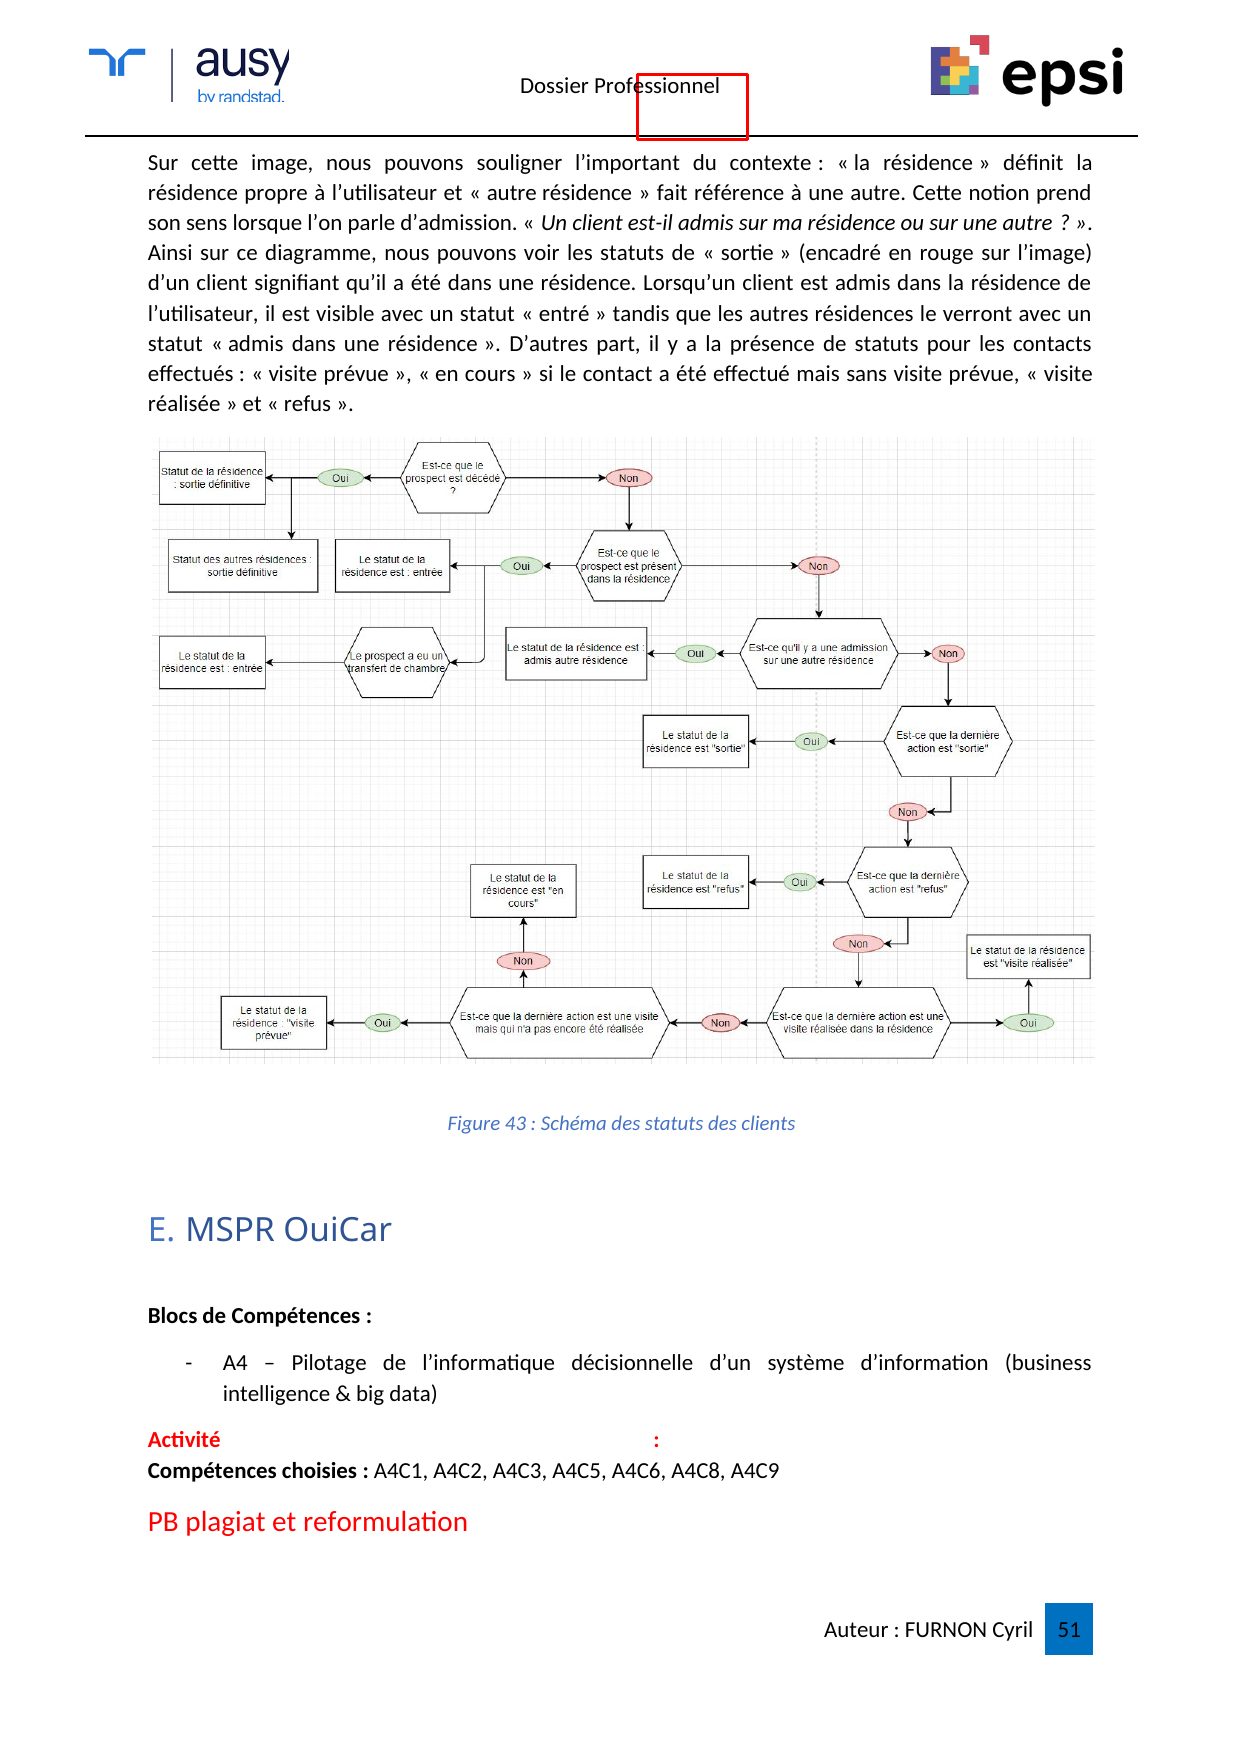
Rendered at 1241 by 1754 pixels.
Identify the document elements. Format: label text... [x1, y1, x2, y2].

text PB plagiat et reformulation [148, 1503, 1093, 1538]
list A4 – Pilotage de l’informatique décisionnelle d’un système d’information (business intelligence & big data) [185, 1348, 1093, 1407]
text Sur cette image, nous pouvons souligner l’important du contexte : « la résidence » définit la résidence propre à l’utilisateur et « autre résidence » fait référence à une autre. Cette notion prend son sens lorsque l’on parle d’admission. « Un client est-il admis sur ma résidence ou sur une autre ? ». Ainsi sur ce diagramme, nous pouvons voir les statuts de « sortie » (encadré en rouge sur l’image) d’un client signifiant qu’il a été dans une résidence. Lorsqu’un client est admis dans la résidence de l’utilisateur, il est visible avec un statut « entré » tandis que les autres résidences le verront avec un statut « admis dans une résidence ». D’autres part, il y a la présence de statuts pour les contacts effectués : « visite prévue », « en cours » si le contact a été effectué mais sans visite prévue, « visite réalisée » et « refus ». [148, 148, 1093, 417]
text Blocs de Compétences : [148, 1302, 1093, 1329]
text Activité : Compétences choisies : A4C1, A4C2, A4C3, A4C5, A4C6, A4C8, A4C9 [148, 1426, 1093, 1484]
picture [151, 437, 1095, 1064]
subtitle MSPR OuiCar [148, 1206, 1093, 1251]
picture [88, 48, 289, 102]
